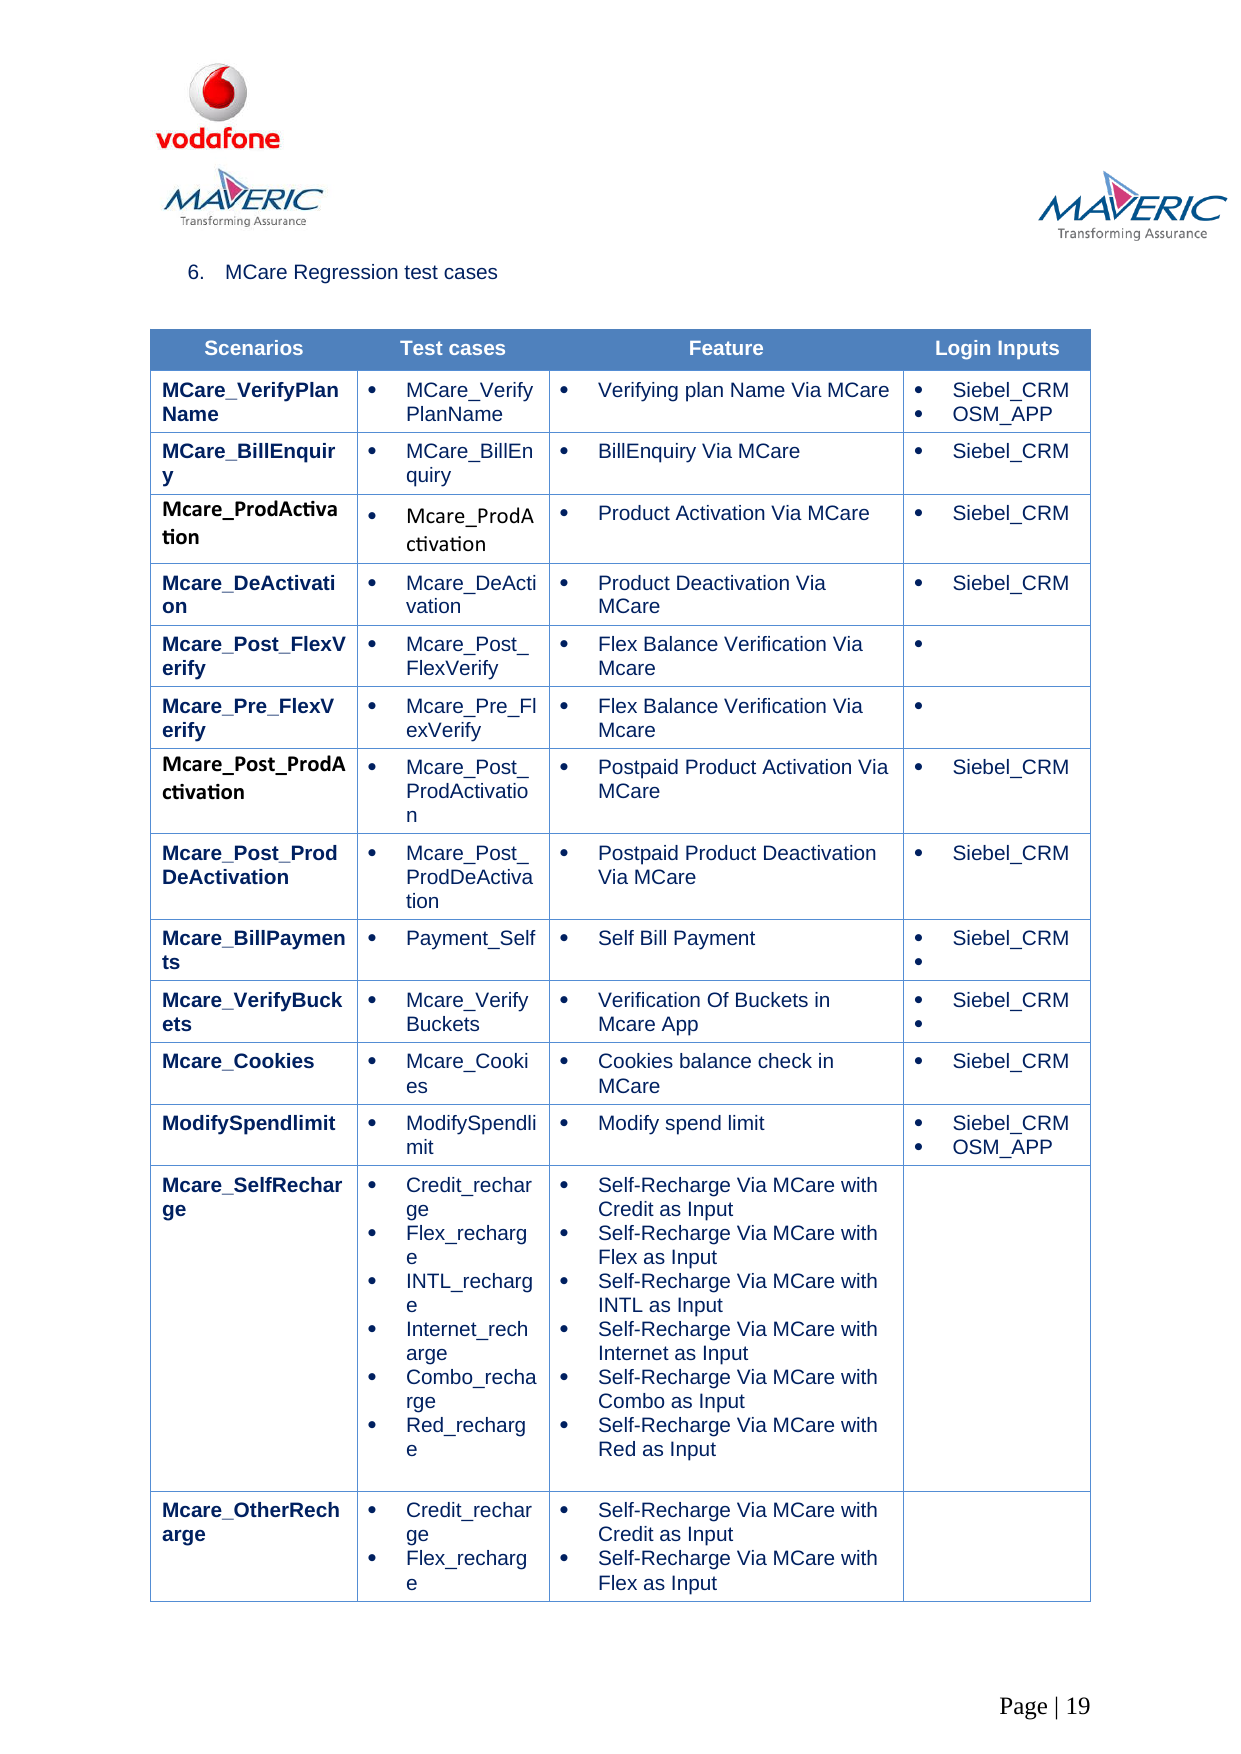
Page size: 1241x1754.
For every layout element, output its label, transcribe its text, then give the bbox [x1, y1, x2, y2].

table_cell Verification Of Buckets in Mcare App [550, 981, 903, 1042]
table_cell Mcare_VerifyBuckets [151, 981, 357, 1042]
table_cell [904, 626, 1090, 686]
table_cell Siebel_CRM [904, 981, 1090, 1042]
table_cell MCare_BillEnquiry [151, 433, 357, 493]
table_cell Siebel_CRM [904, 564, 1090, 624]
table_cell Mcare_Pre_FlexVerify [151, 687, 357, 748]
table_cell Mcare_ProdActivation [358, 495, 549, 563]
table_cell Mcare_Pre_FlexVerify [358, 687, 549, 748]
table_cell Mcare_ProdActivation [151, 495, 357, 563]
table_cell Siebel_CRM OSM_APP [904, 371, 1090, 432]
table_cell Mcare_VerifyBuckets [358, 981, 549, 1042]
table_cell Siebel_CRM [904, 495, 1090, 563]
table_cell MCare_VerifyPlanName [151, 371, 357, 432]
table_cell Siebel_CRM [904, 433, 1090, 493]
table_header Login Inputs [904, 330, 1090, 370]
table_cell Postpaid Product Activation Via MCare [550, 749, 903, 833]
table_header Feature [550, 330, 903, 370]
table_cell Product Activation Via MCare [550, 495, 903, 563]
table_cell [904, 1492, 1090, 1601]
table_cell ModifySpendlimit [358, 1105, 549, 1165]
picture [150, 56, 335, 244]
table_cell Siebel_CRM OSM_APP [904, 1105, 1090, 1165]
table_cell Mcare_Post_FlexVerify [358, 626, 549, 686]
table_cell Siebel_CRM [904, 749, 1090, 833]
table_cell Self Bill Payment [550, 920, 903, 980]
table_cell BillEnquiry Via MCare [550, 433, 903, 493]
table_cell Flex Balance Verification Via Mcare [550, 626, 903, 686]
table_cell Mcare_Post_ProdActivation [358, 749, 549, 833]
list MCare Regression test cases [187, 260, 1090, 284]
table_cell Siebel_CRM [904, 920, 1090, 980]
table_cell Modify spend limit [550, 1105, 903, 1165]
table_cell MCare_BillEnquiry [358, 433, 549, 493]
table_cell Mcare_Post_ProdActivation [151, 749, 357, 833]
table_header Test cases [358, 330, 549, 370]
table_cell Product Deactivation Via MCare [550, 564, 903, 624]
picture [1018, 162, 1241, 250]
table_cell MCare_VerifyPlanName [358, 371, 549, 432]
table_cell Mcare_Cookies [358, 1043, 549, 1104]
table_cell Mcare_Cookies [151, 1043, 357, 1104]
table_cell Verifying plan Name Via MCare [550, 371, 903, 432]
table_cell Siebel_CRM [904, 834, 1090, 919]
table_cell Payment_Self [358, 920, 549, 980]
table_cell Mcare_DeActivation [358, 564, 549, 624]
table_cell ModifySpendlimit [151, 1105, 357, 1165]
table_cell Mcare_OtherRecharge [151, 1492, 357, 1601]
table_cell Mcare_BillPayments [151, 920, 357, 980]
table_cell Mcare_SelfRecharge [151, 1166, 357, 1491]
table_cell Flex Balance Verification Via Mcare [550, 687, 903, 748]
table_cell Mcare_Post_ProdDeActivation [358, 834, 549, 919]
table_header Scenarios [151, 330, 357, 370]
table_cell Mcare_Post_FlexVerify [151, 626, 357, 686]
table_cell Siebel_CRM [904, 1043, 1090, 1104]
table_cell Credit_recharge Flex_recharge INTL_recharge Internet_recharge Combo_recharge Red_recharge [358, 1166, 549, 1491]
table_cell Cookies balance check in MCare [550, 1043, 903, 1104]
table_cell [904, 687, 1090, 748]
table_cell Credit_recharge Flex_recharge INTL_recharge Internet_recharge Combo_recharge Red_recharge [358, 1492, 549, 1601]
table_cell [904, 1166, 1090, 1491]
table_cell Mcare_Post_ProdDeActivation [151, 834, 357, 919]
table_cell Mcare_DeActivation [151, 564, 357, 624]
table_cell Postpaid Product Deactivation Via MCare [550, 834, 903, 919]
